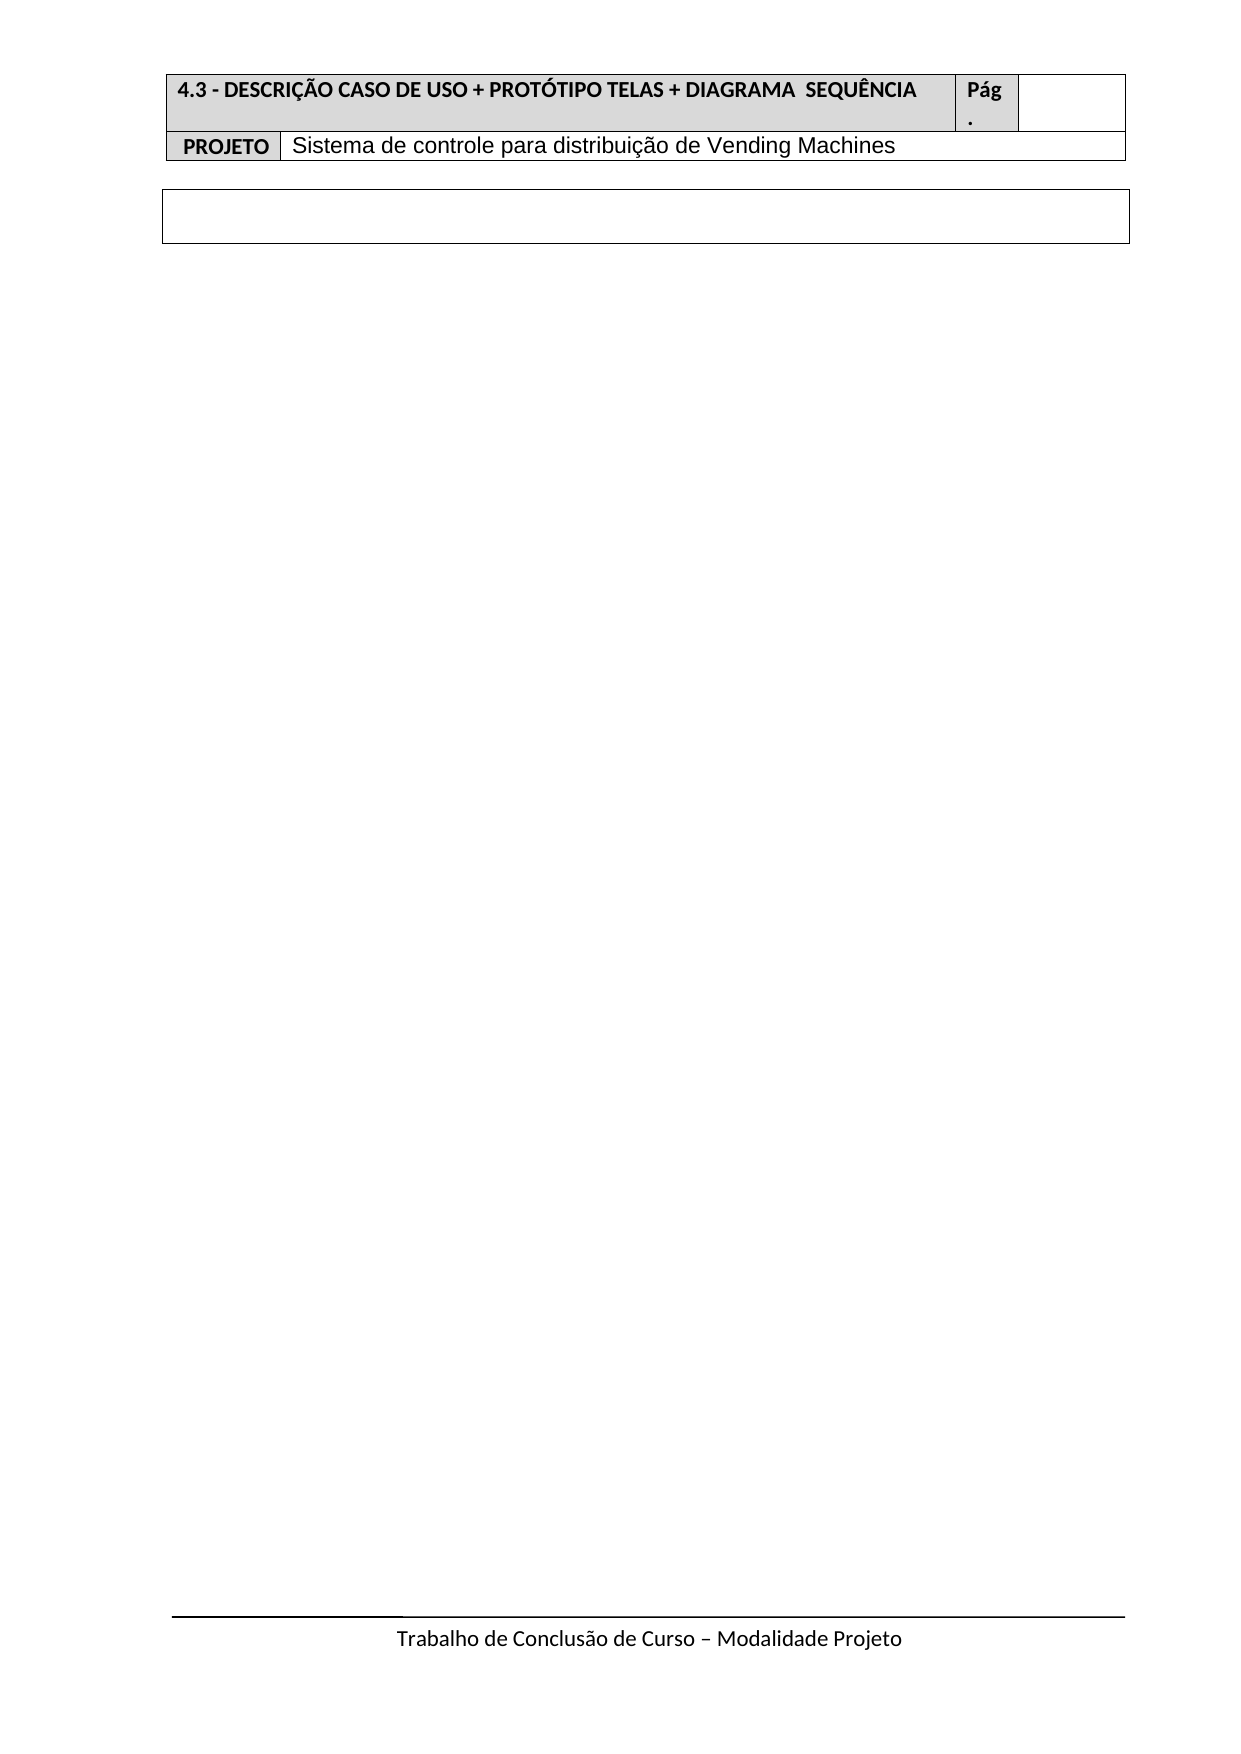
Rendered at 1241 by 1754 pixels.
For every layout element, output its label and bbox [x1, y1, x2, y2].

table_cell [163, 190, 1129, 243]
